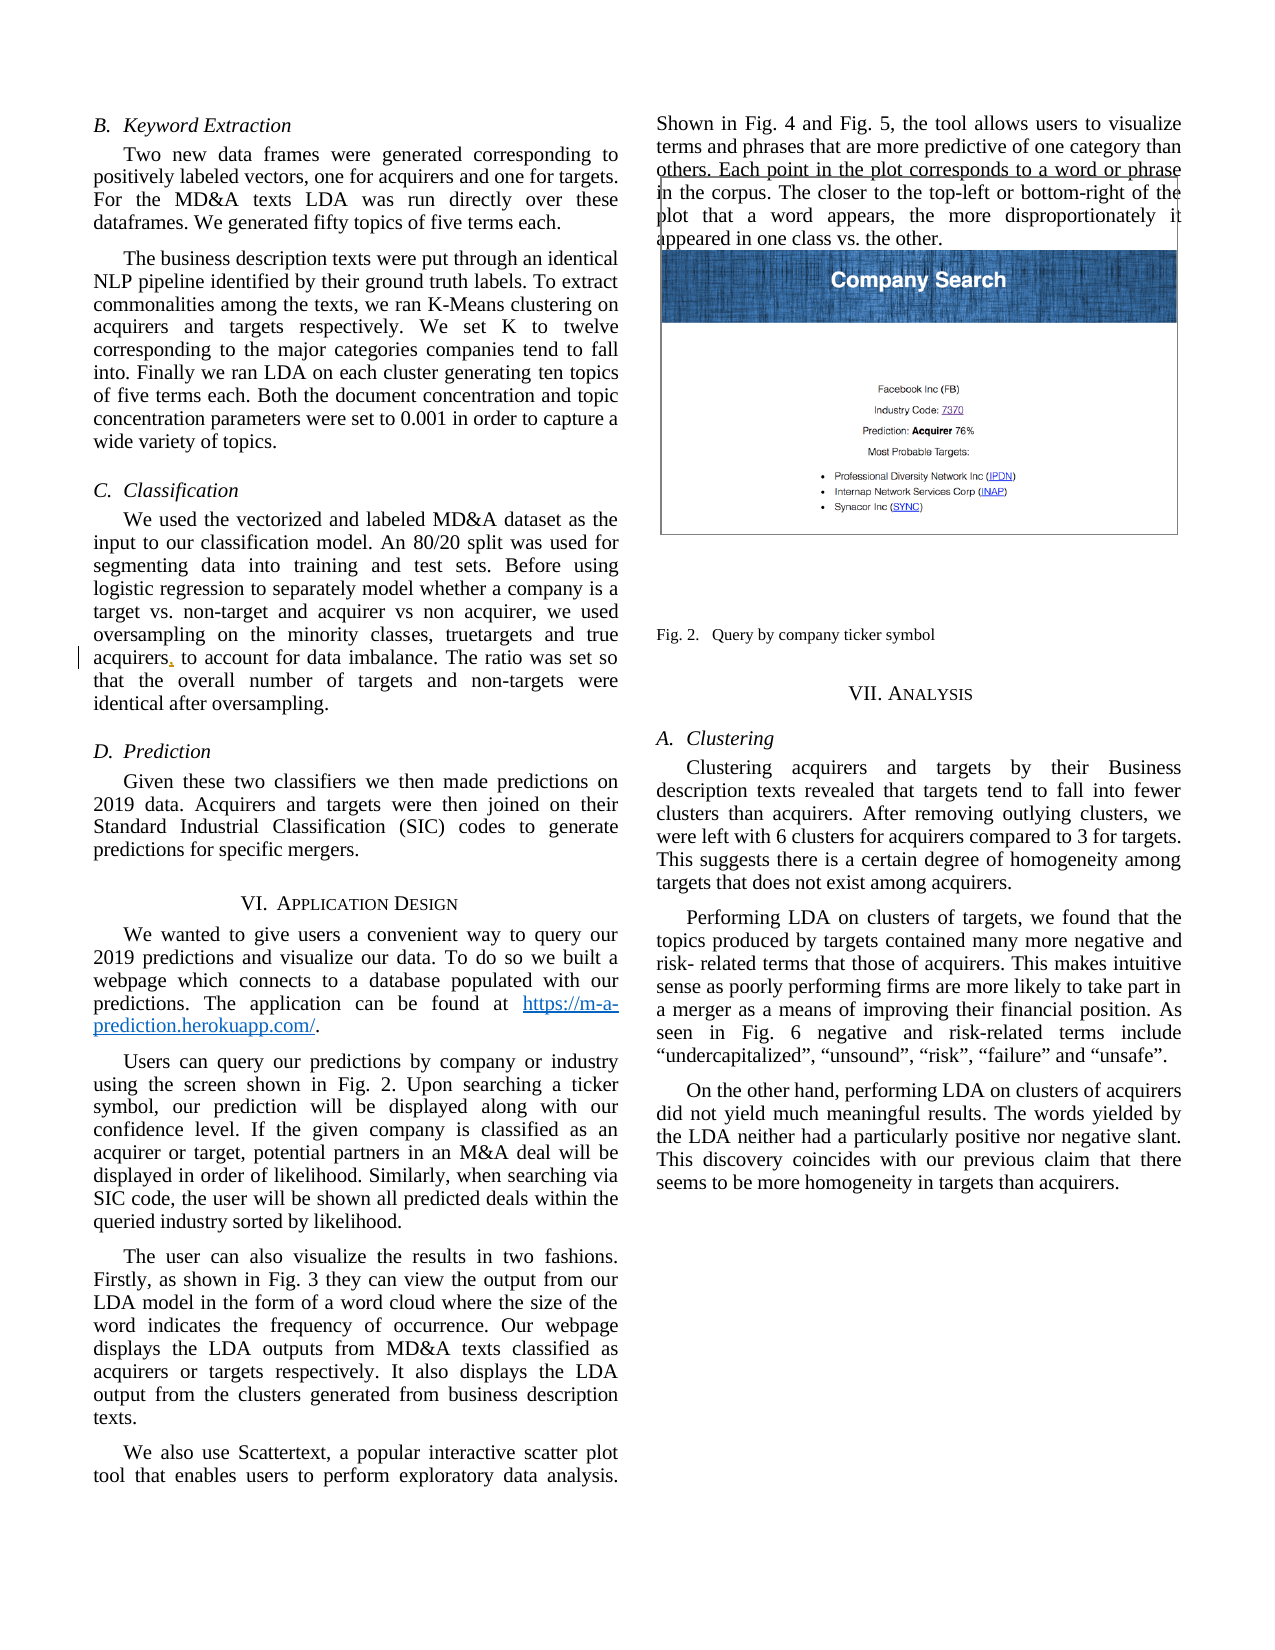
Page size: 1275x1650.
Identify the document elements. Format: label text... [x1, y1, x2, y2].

subtitle Classification [93, 478, 619, 502]
text On the other hand, performing LDA on clusters of acquirers did not yield much meaningful results. The words yielded by the LDA neither had a particularly positive nor negative slant. This discovery coincides with our previous claim that there seems to be more homogeneity in targets than acquirers. [656, 1079, 1182, 1194]
text The user can also visualize the results in two fashions. Firstly, as shown in Fig. 3 they can view the output from our LDA model in the form of a word cloud where the size of the word indicates the frequency of occurrence. Our webpage displays the LDA outputs from MD&A texts classified as acquirers or targets respectively. It also displays the LDA output from the clusters generated from business description texts. [93, 1246, 619, 1429]
text Users can query our predictions by company or industry using the screen shown in Fig. 2. Upon searching a ticker symbol, our prediction will be displayed along with our confidence level. If the given company is classified as an acquirer or target, potential partners in an M&A deal will be displayed in order of likelihood. Similarly, when searching via SIC code, the user will be shown all predicted deals within the queried industry sorted by likelihood. [93, 1050, 619, 1233]
subtitle Keyword Extraction [93, 112, 619, 137]
text We wanted to give users a convenient way to query our 2019 predictions and visualize our data. To do so we built a webpage which connects to a database populated with our predictions. The application can be found at https://m-a-prediction.herokuapp.com/. [93, 923, 619, 1037]
text We used the vectorized and labeled MD&A dataset as the input to our classification model. An 80/20 split was used for segmenting data into training and test sets. Before using logistic regression to separately model whether a company is a target vs. non-target and acquirer vs non acquirer, we used oversampling on the minority classes, truetargets and true acquirers to account for data imbalance. The ratio was set so that the overall number of targets and non-targets were identical after oversampling. [93, 508, 619, 714]
text The business description texts were put through an identical NLP pipeline identified by their ground truth labels. To extract commonalities among the texts, we ran K-Means clustering on acquirers and targets respectively. We set K to twelve corresponding to the major categories companies tend to fall into. Finally we ran LDA on each cluster generating ten topics of five terms each. Both the document concentration and topic concentration parameters were set to 0.001 in order to capture a wide variety of topics. [93, 247, 619, 453]
subtitle Prediction [93, 739, 619, 763]
text Given these two classifiers we then made predictions on 2019 data. Acquirers and targets were then joined on their Standard Industrial Classification (SIC) codes to generate predictions for specific mergers. [93, 770, 619, 861]
text We also use Scattertext, a popular interactive scatter plot tool that enables users to perform exploratory data analysis. Shown in Fig. 4 and Fig. 5, the tool allows users to visualize terms and phrases that are more predictive of one category than others. Each point in the plot corresponds to a word or phrase in the corpus. The closer to the top-left or bottom-right of the plot that a word appears, the more disproportionately it appeared in one class vs. the other. [656, 112, 1182, 250]
text Query by company ticker symbol [656, 624, 1182, 644]
text Clustering acquirers and targets by their Business description texts revealed that targets tend to fall into fewer clusters than acquirers. After removing outlying clusters, we were left with 6 clusters for acquirers compared to 3 for targets. This suggests there is a certain degree of homogeneity among targets that does not exist among acquirers. [656, 756, 1182, 894]
text Performing LDA on clusters of targets, we found that the topics produced by targets contained many more negative and risk- related terms that those of acquirers. This makes intuitive sense as poorly performing firms are more likely to take part in a merger as a means of improving their financial position. As seen in Fig. 6 negative and risk-related terms include “undercapitalized”, “unsound”, “risk”, “failure” and “unsafe”. [656, 906, 1182, 1067]
subtitle Application Design [93, 891, 619, 914]
subtitle Analysis [656, 681, 1182, 705]
subtitle Clustering [656, 726, 1182, 750]
text Two new data frames were generated corresponding to positively labeled vectors, one for acquirers and one for targets. For the MD&A texts LDA was run directly over these dataframes. We generated fifty topics of five terms each. [93, 143, 619, 234]
picture [662, 250, 1177, 534]
